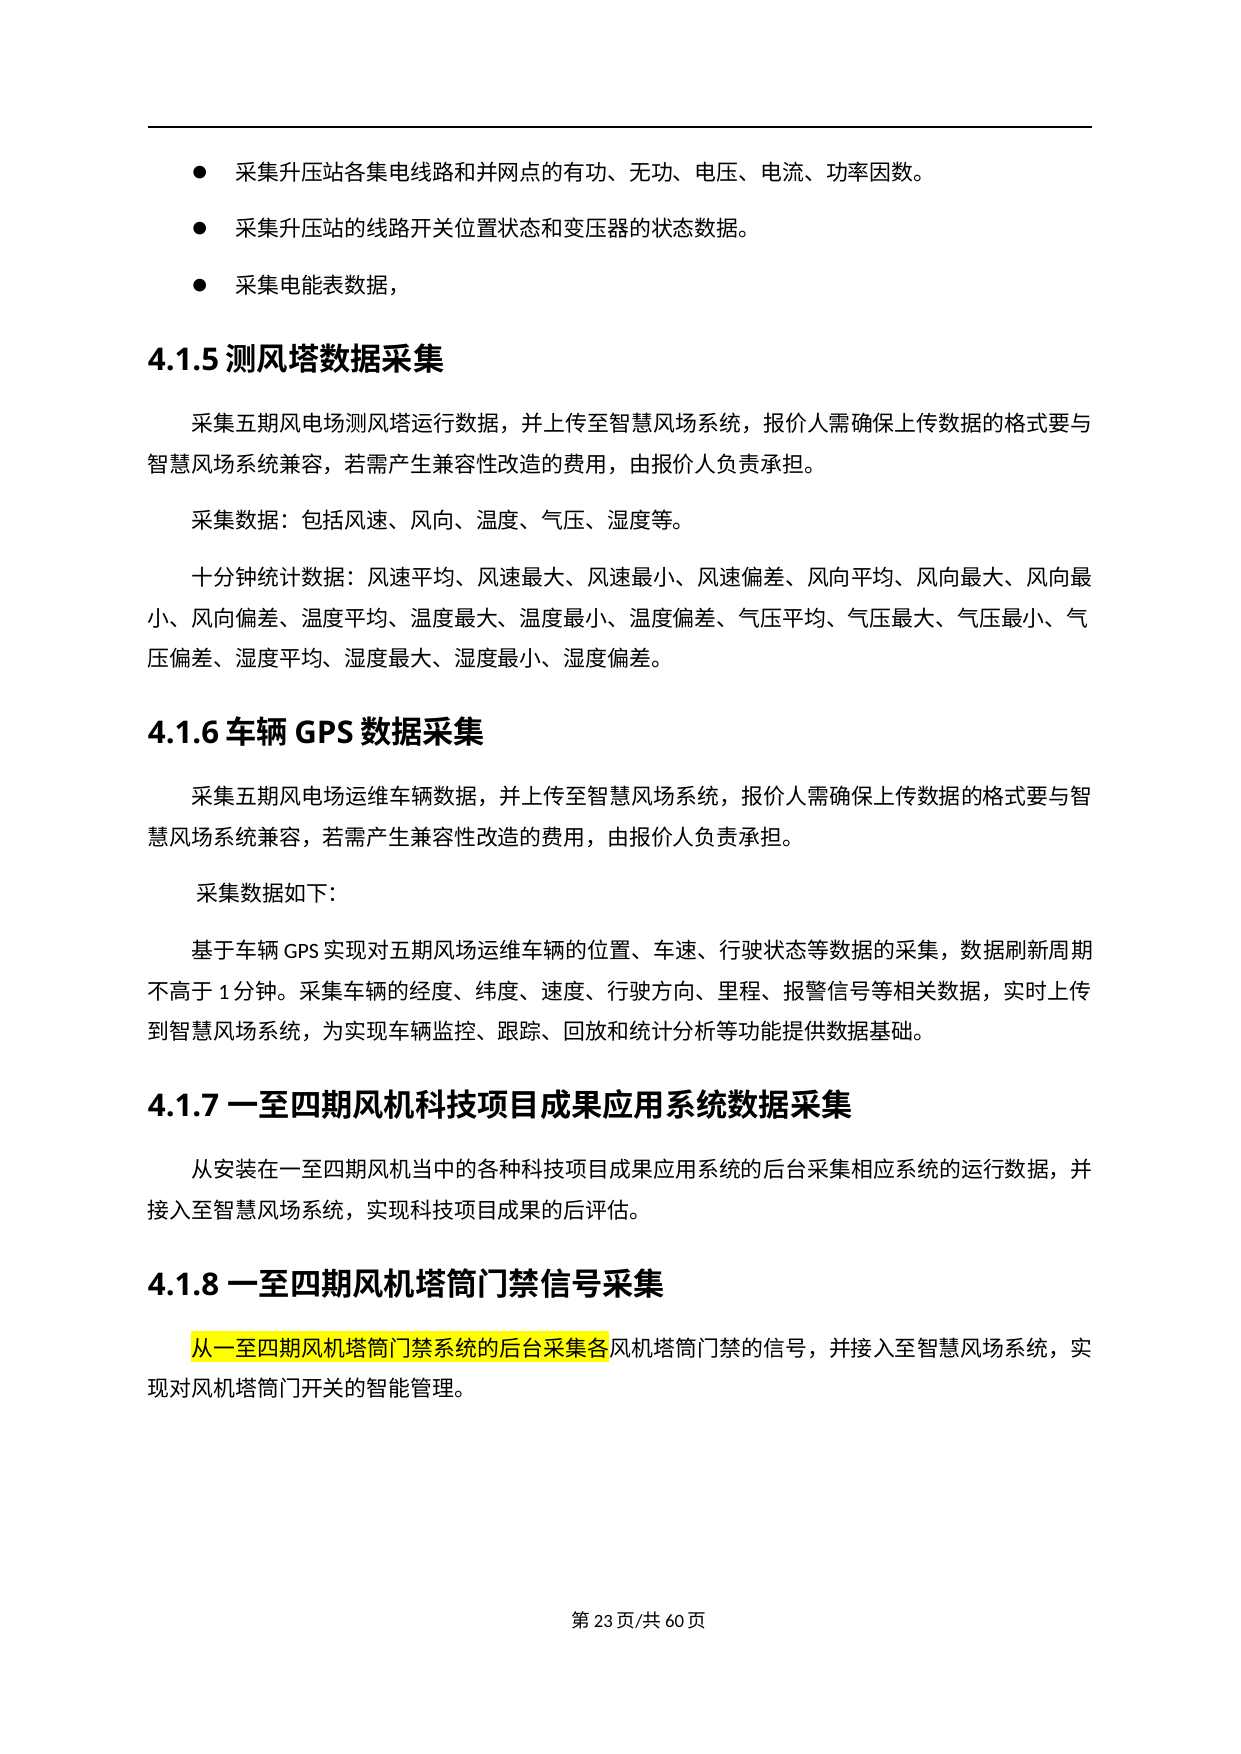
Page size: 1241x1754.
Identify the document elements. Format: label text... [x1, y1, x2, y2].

text 采集五期风电场运维车辆数据，并上传至智慧风场系统，报价人需确保上传数据的格式要与智慧风场系统兼容，若需产生兼容性改造的费用，由报价人负责承担。 [148, 779, 1092, 852]
subtitle 4.1.8 一至四期风机塔筒门禁信号采集 [148, 1249, 1092, 1314]
subtitle 4.1.6车辆GPS数据采集 [148, 697, 1092, 762]
list 采集电能表数据， [191, 268, 1092, 300]
text 采集数据：包括风速、风向、温度、气压、湿度等。 [148, 503, 1092, 535]
text 十分钟统计数据：风速平均、风速最大、风速最小、风速偏差、风向平均、风向最大、风向最小、风向偏差、温度平均、温度最大、温度最小、温度偏差、气压平均、气压最大、气压最小、气压偏差、湿度平均、湿度最大、湿度最小、湿度偏差。 [148, 559, 1092, 673]
text 采集五期风电场测风塔运行数据，并上传至智慧风场系统，报价人需确保上传数据的格式要与智慧风场系统兼容，若需产生兼容性改造的费用，由报价人负责承担。 [148, 406, 1092, 479]
list 采集升压站各集电线路和并网点的有功、无功、电压、电流、功率因数。 [191, 154, 1092, 187]
list 采集升压站的线路开关位置状态和变压器的状态数据。 [191, 211, 1092, 243]
text 从安装在一至四期风机当中的各种科技项目成果应用系统的后台采集相应系统的运行数据，并接入至智慧风场系统，实现科技项目成果的后评估。 [148, 1152, 1092, 1225]
text 从一至四期风机塔筒门禁系统的后台采集各风机塔筒门禁的信号，并接入至智慧风场系统，实现对风机塔筒门开关的智能管理。 [148, 1330, 1092, 1403]
text 采集数据如下： [148, 876, 1092, 908]
subtitle 4.1.7 一至四期风机科技项目成果应用系统数据采集 [148, 1071, 1092, 1136]
text 基于车辆GPS实现对五期风场运维车辆的位置、车速、行驶状态等数据的采集，数据刷新周期不高于1分钟。采集车辆的经度、纬度、速度、行驶方向、里程、报警信号等相关数据，实时上传到智慧风场系统，为实现车辆监控、跟踪、回放和统计分析等功能提供数据基础。 [148, 933, 1092, 1046]
subtitle 4.1.5测风塔数据采集 [148, 324, 1092, 389]
